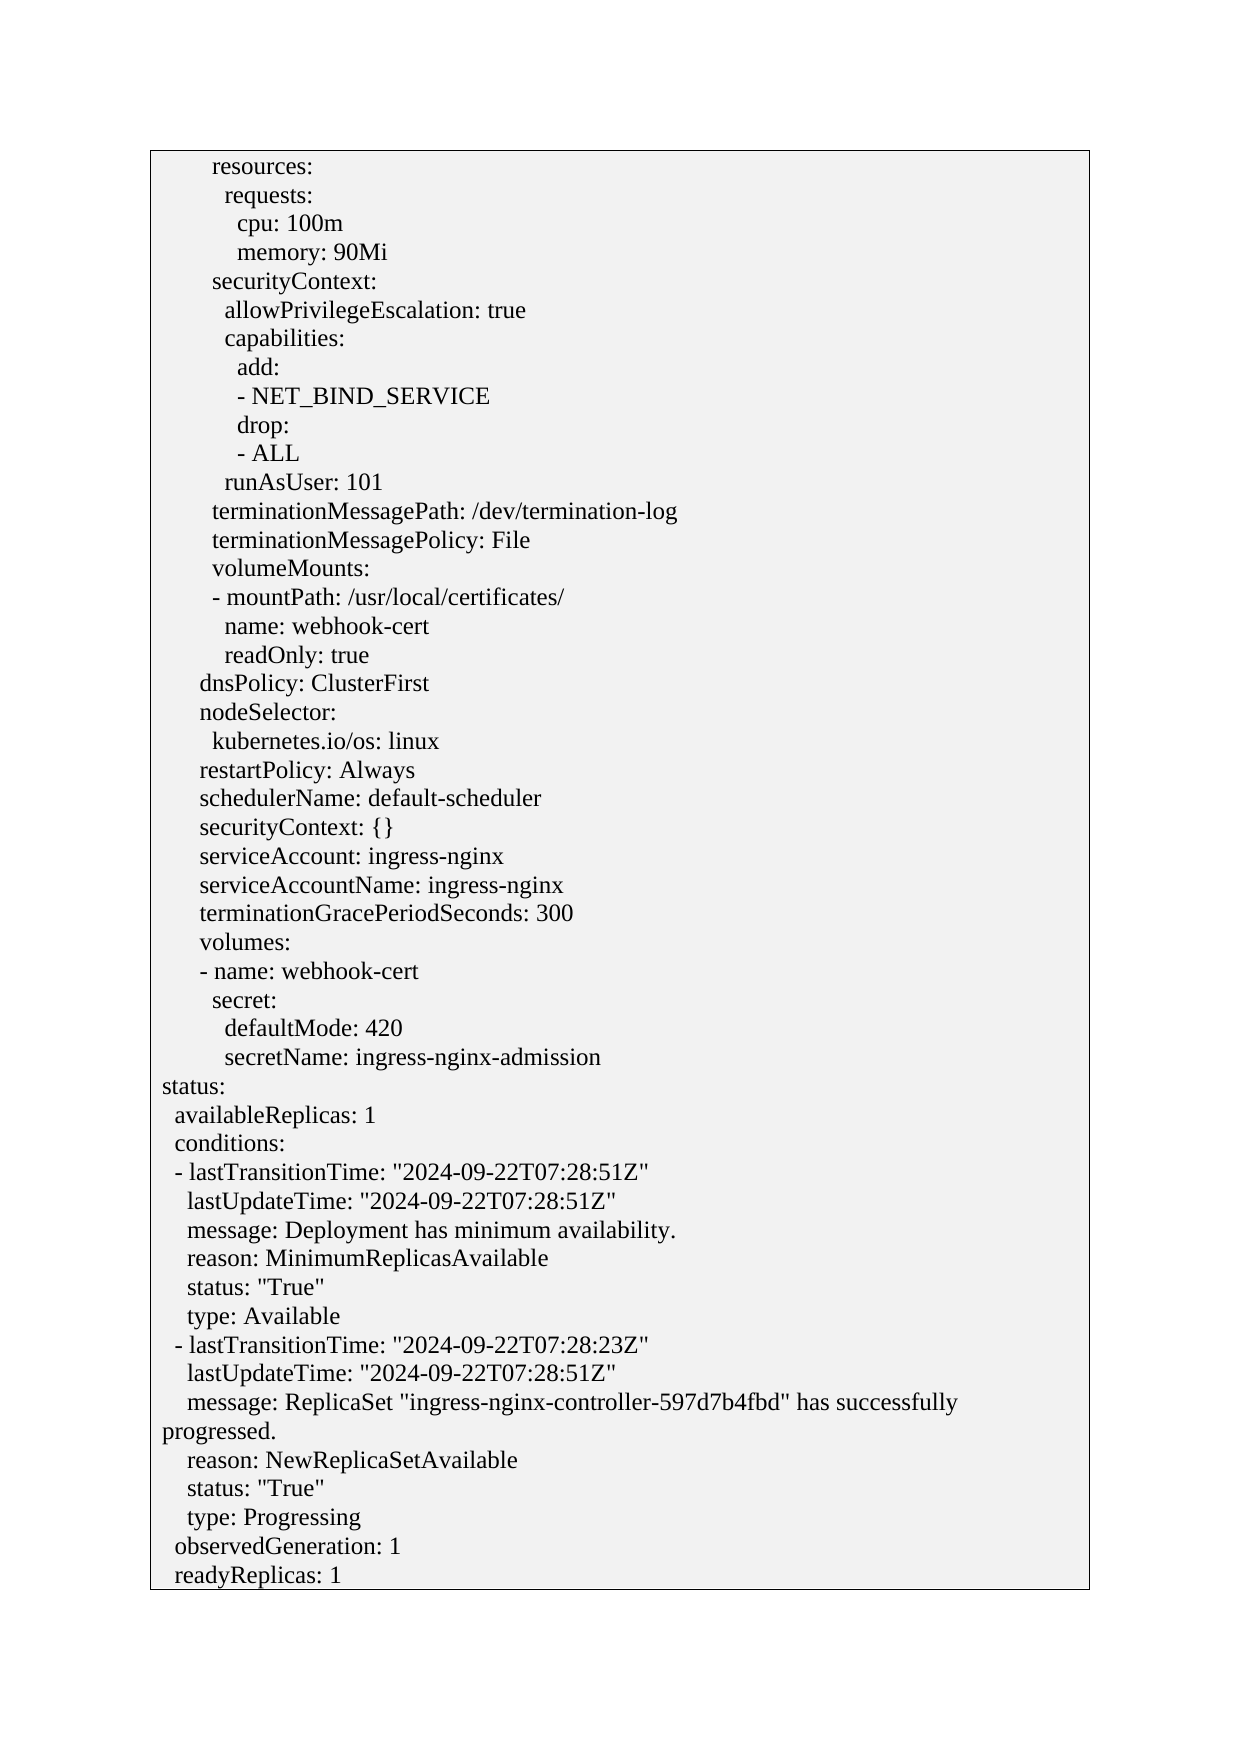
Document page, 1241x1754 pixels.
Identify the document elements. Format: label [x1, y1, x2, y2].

table_header [151, 151, 1089, 1588]
